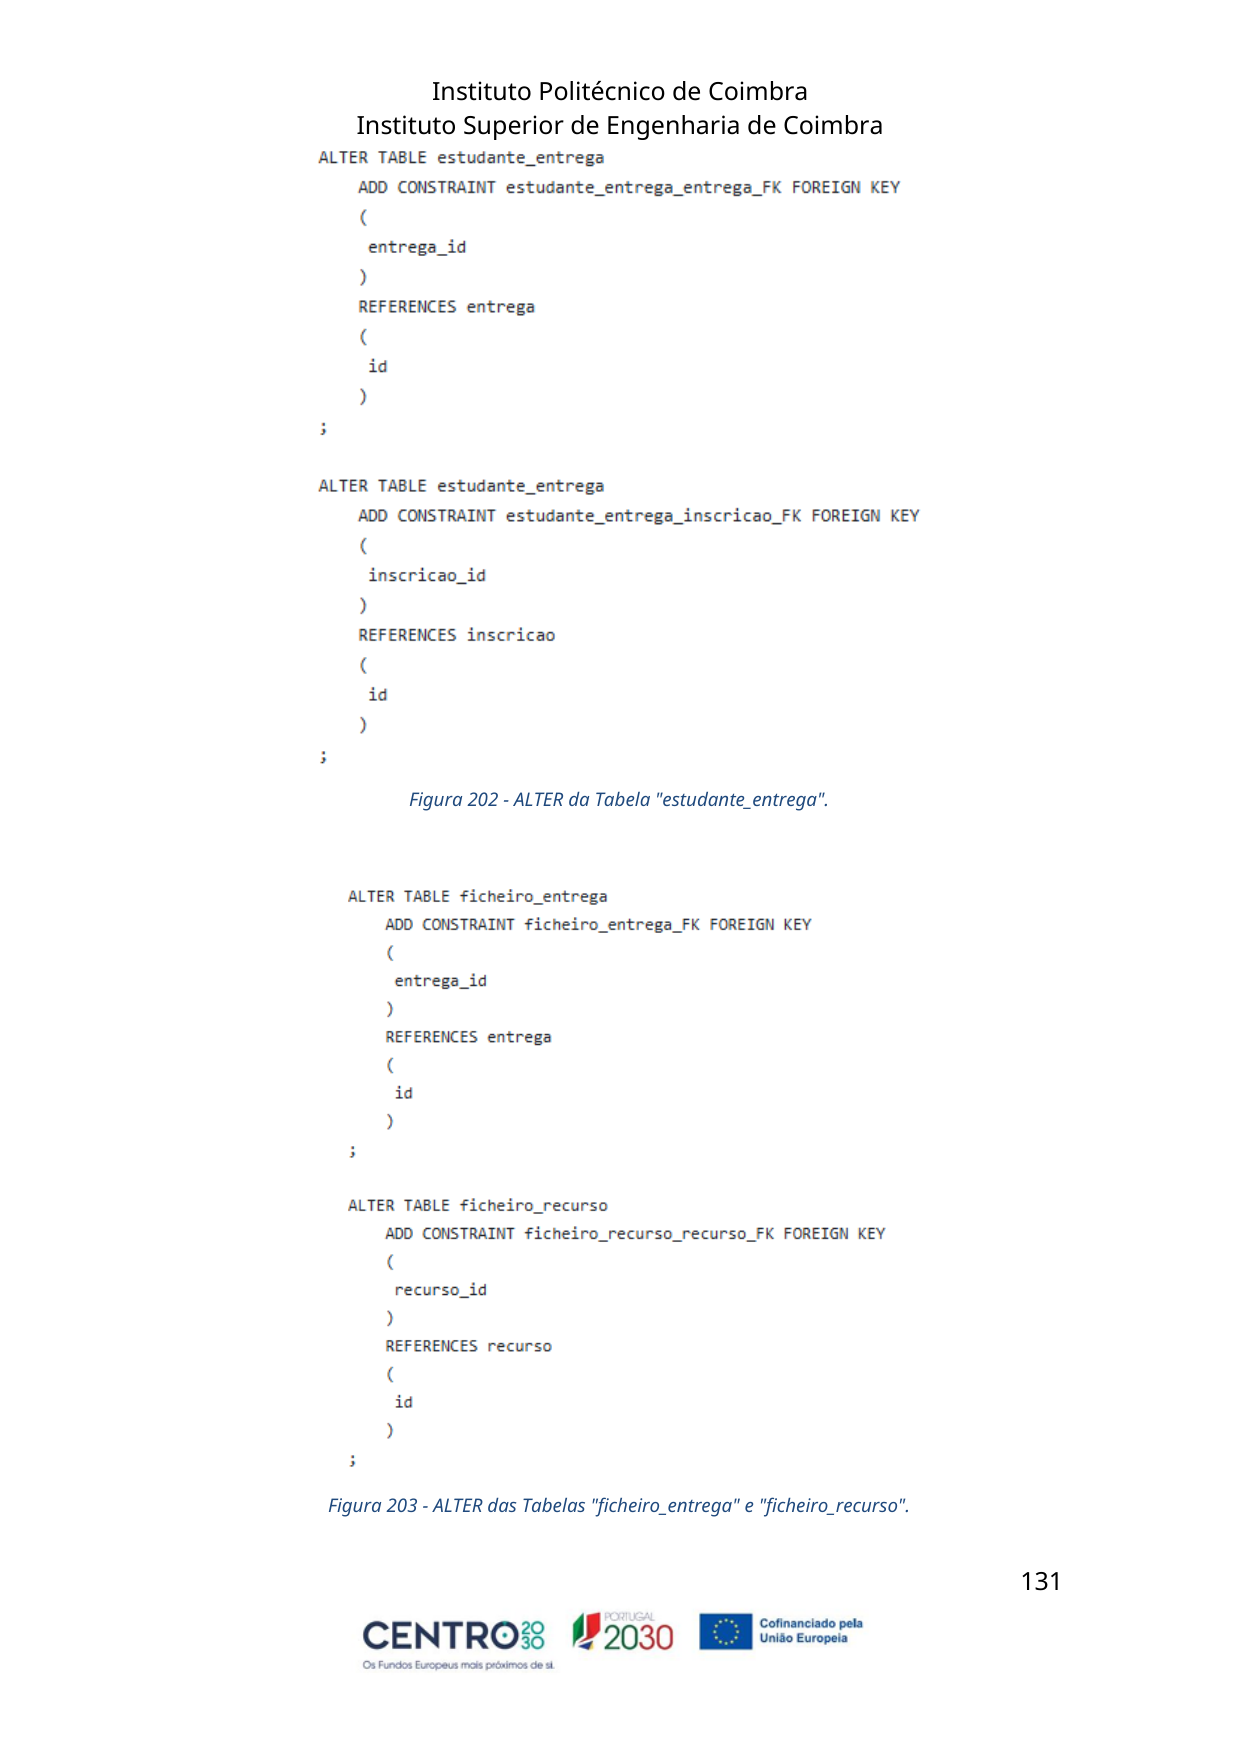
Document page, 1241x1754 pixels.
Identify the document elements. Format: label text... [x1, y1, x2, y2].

picture [316, 147, 924, 765]
text Figura 203 - ALTER das Tabelas "ficheiro_entrega" e "ficheiro_recurso". [177, 1492, 1063, 1517]
picture [349, 1597, 891, 1681]
picture [347, 888, 893, 1471]
text Figura 202 - ALTER da Tabela "estudante_entrega". [177, 786, 1063, 812]
